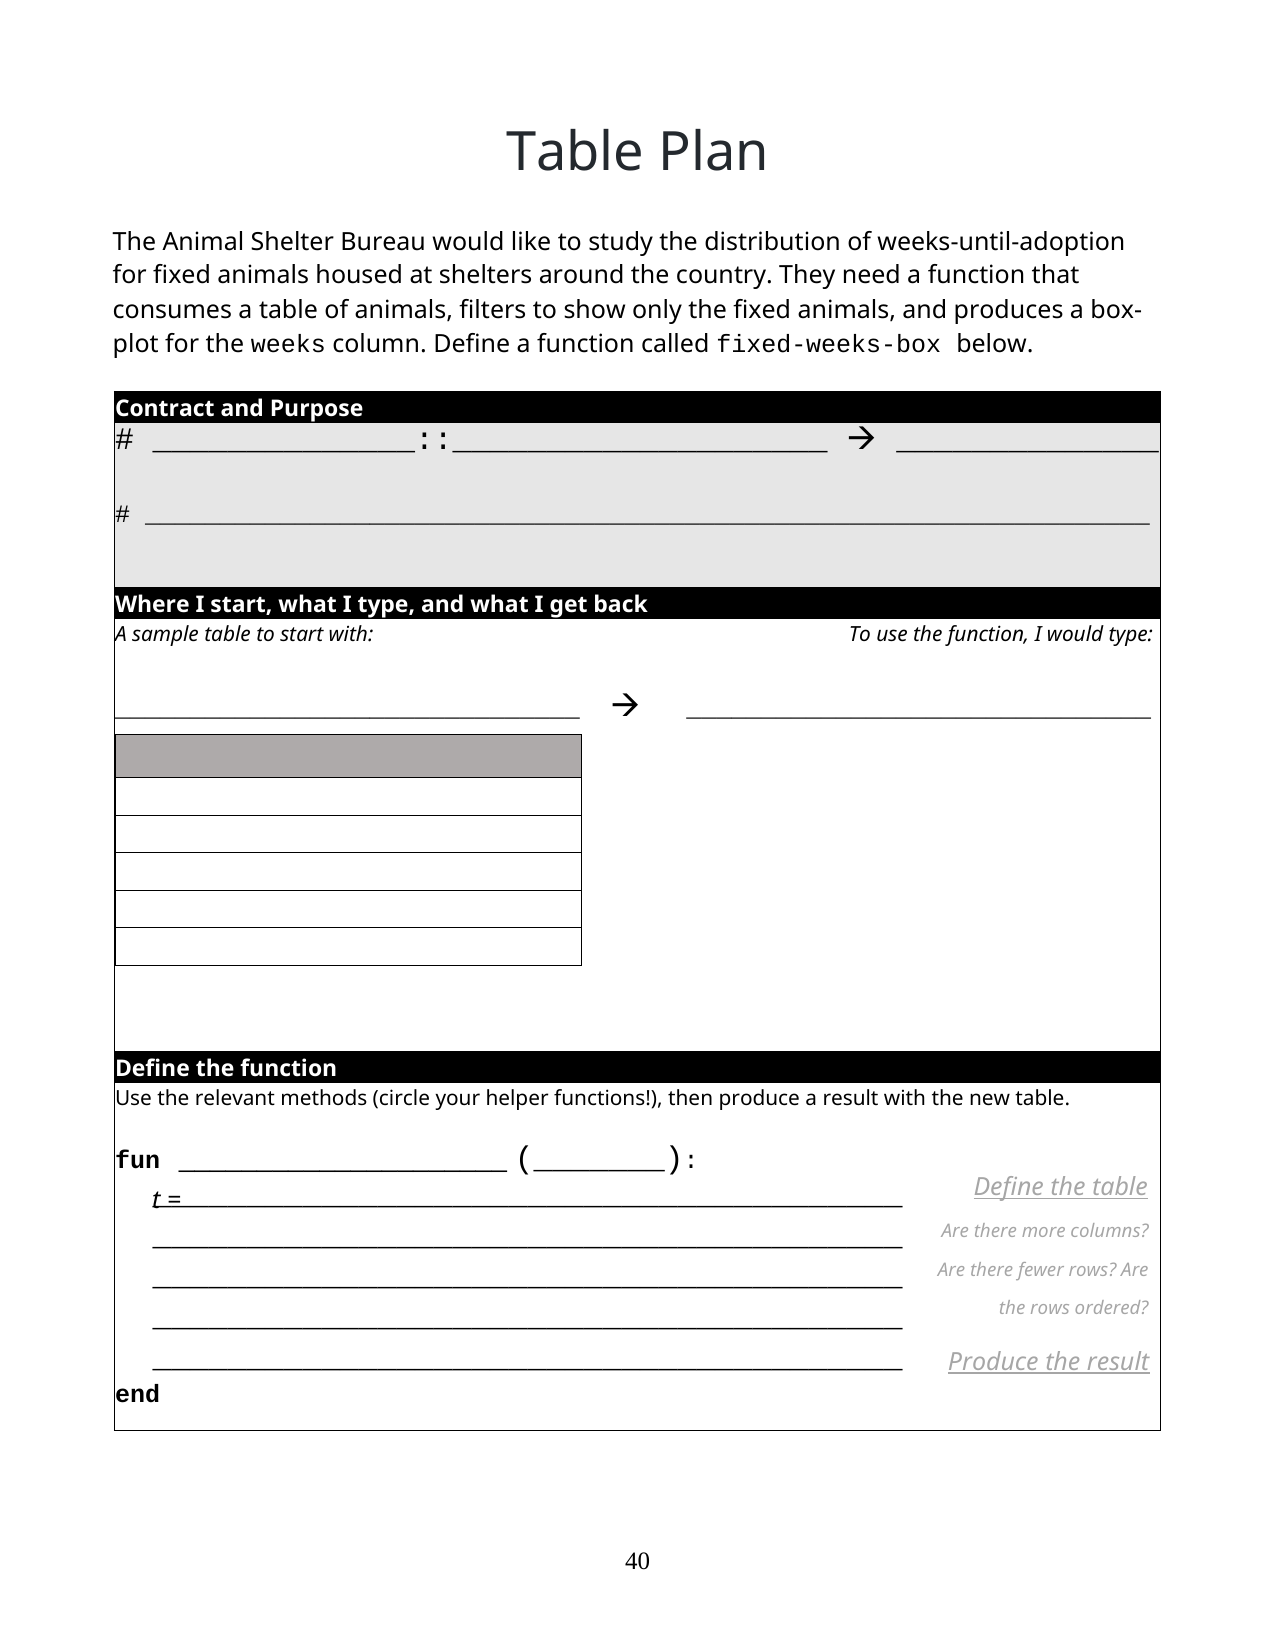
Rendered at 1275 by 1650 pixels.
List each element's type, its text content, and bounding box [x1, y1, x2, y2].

subtitle Table Plan [112, 112, 1162, 186]
text The Animal Shelter Bureau would like to study the distribution of weeks-until-adoption for fixed animals housed at shelters around the country. They need a function that consumes a table of animals, filters to show only the fixed animals, and produces a box-plot for the weeks column. Define a function called fixed-weeks-box below. [112, 223, 1162, 359]
table_header Contract and Purpose # ______________::____________________ ______________ # ___________________________________________________________________ [115, 423, 1160, 587]
table_cell Define the function Use the relevant methods (circle your helper functions!), then produce a result with the new table. fun _____________________ (_______): ________________________________________ ________________________________________ ________________________________________ ________________________________________ ________________________________________ end [115, 1083, 1160, 1429]
table_cell Where I start, what I type, and what I get back A sample table to start with: To use the function, I would type: _______________________________ _______________________________ [115, 619, 1160, 1051]
